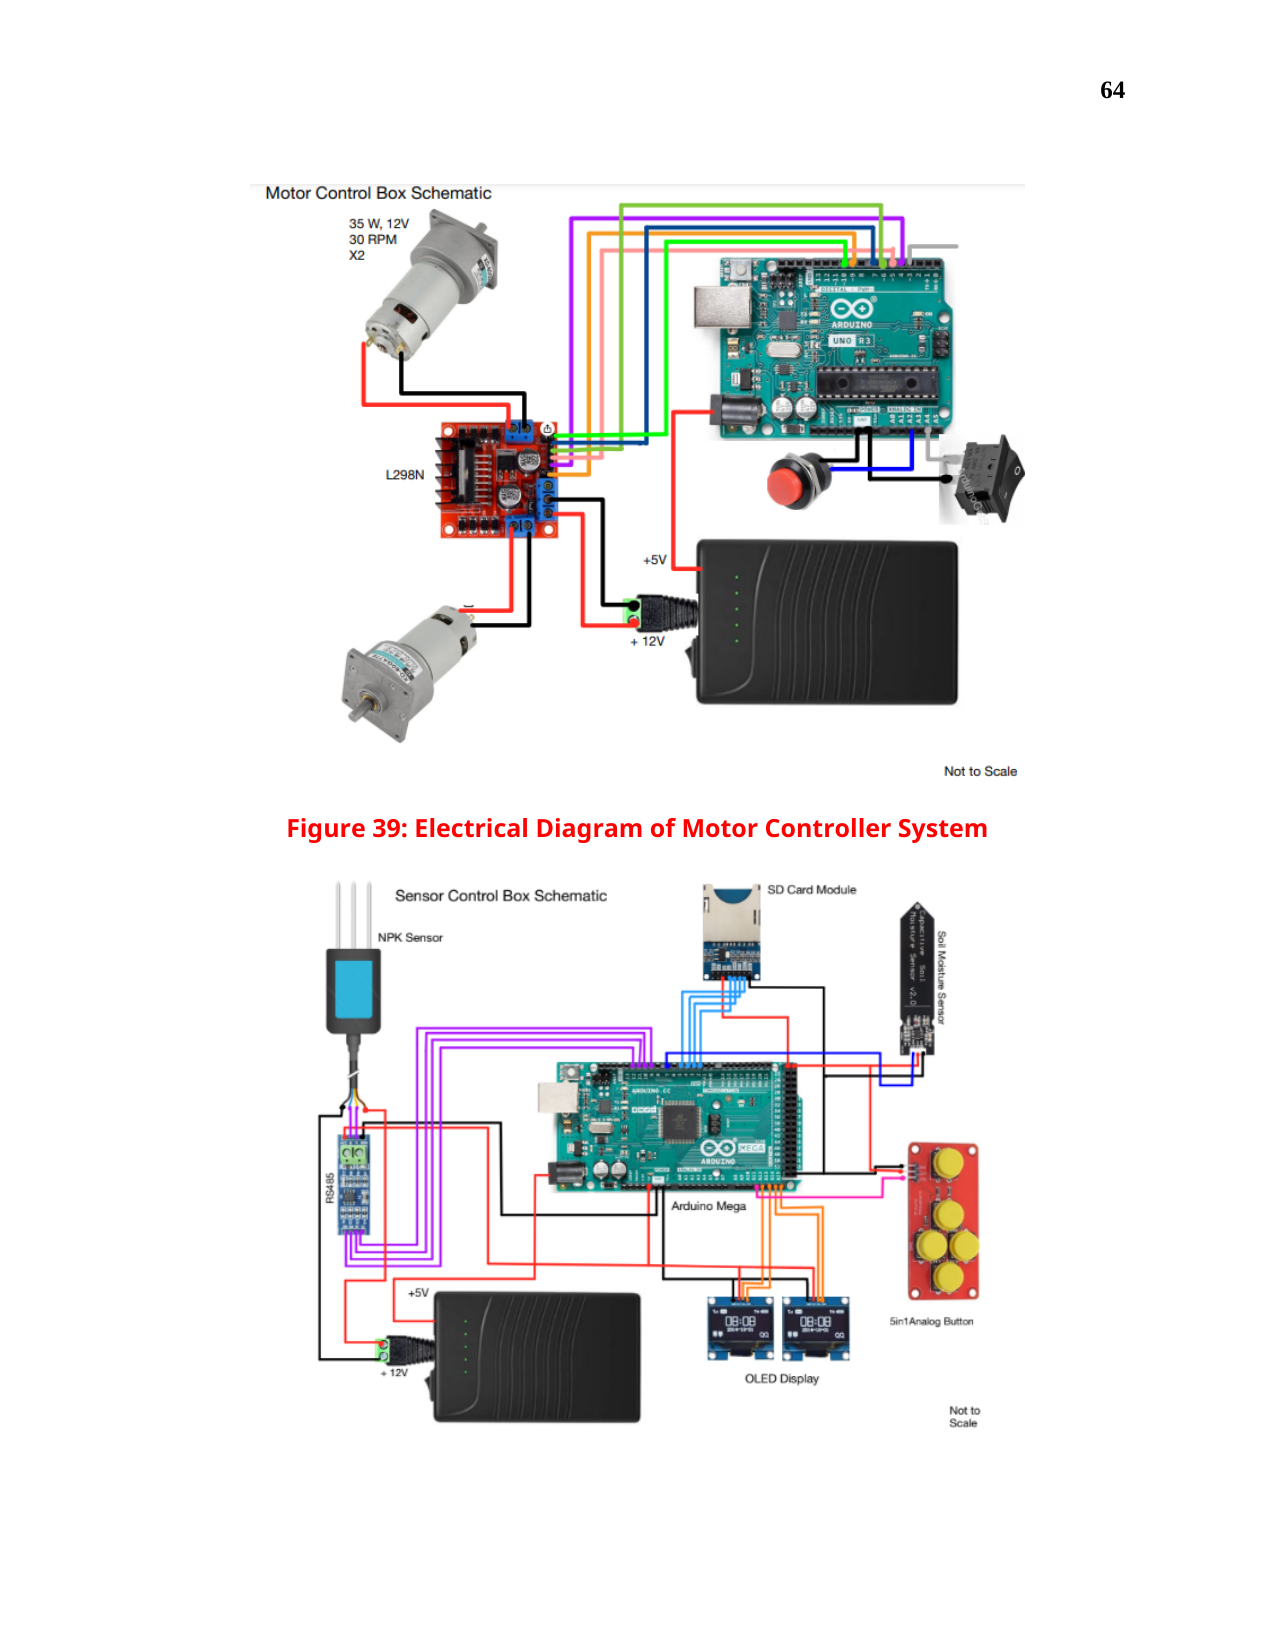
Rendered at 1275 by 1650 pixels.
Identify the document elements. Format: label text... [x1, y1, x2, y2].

picture [250, 184, 1025, 777]
text Figure 39: Electrical Diagram of Motor Controller System [150, 810, 1125, 844]
picture [279, 878, 996, 1434]
